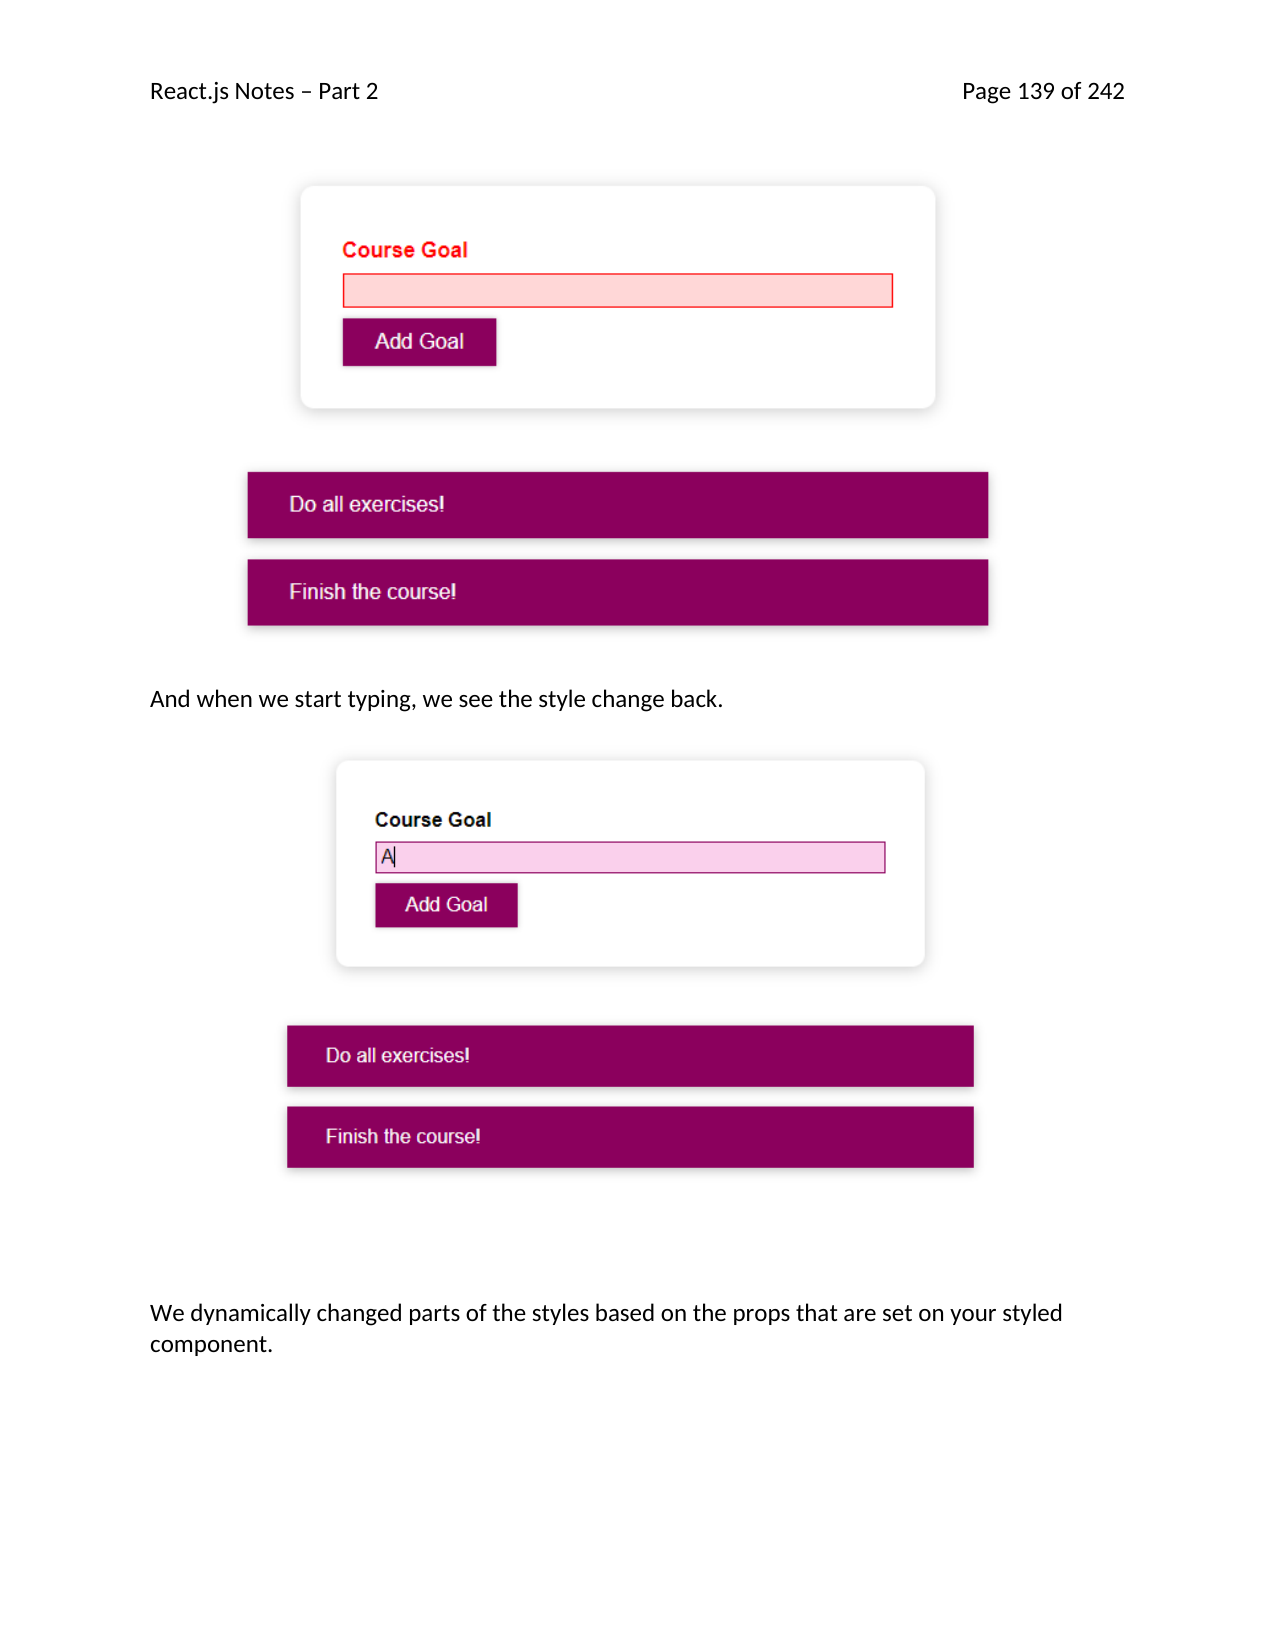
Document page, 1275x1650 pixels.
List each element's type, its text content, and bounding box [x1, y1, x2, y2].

picture [150, 714, 1125, 1298]
picture [150, 150, 1125, 684]
text And when we start typing, we see the style change back. [150, 684, 1125, 714]
text We dynamically changed parts of the styles based on the props that are set on your styled component. [150, 1298, 1125, 1358]
